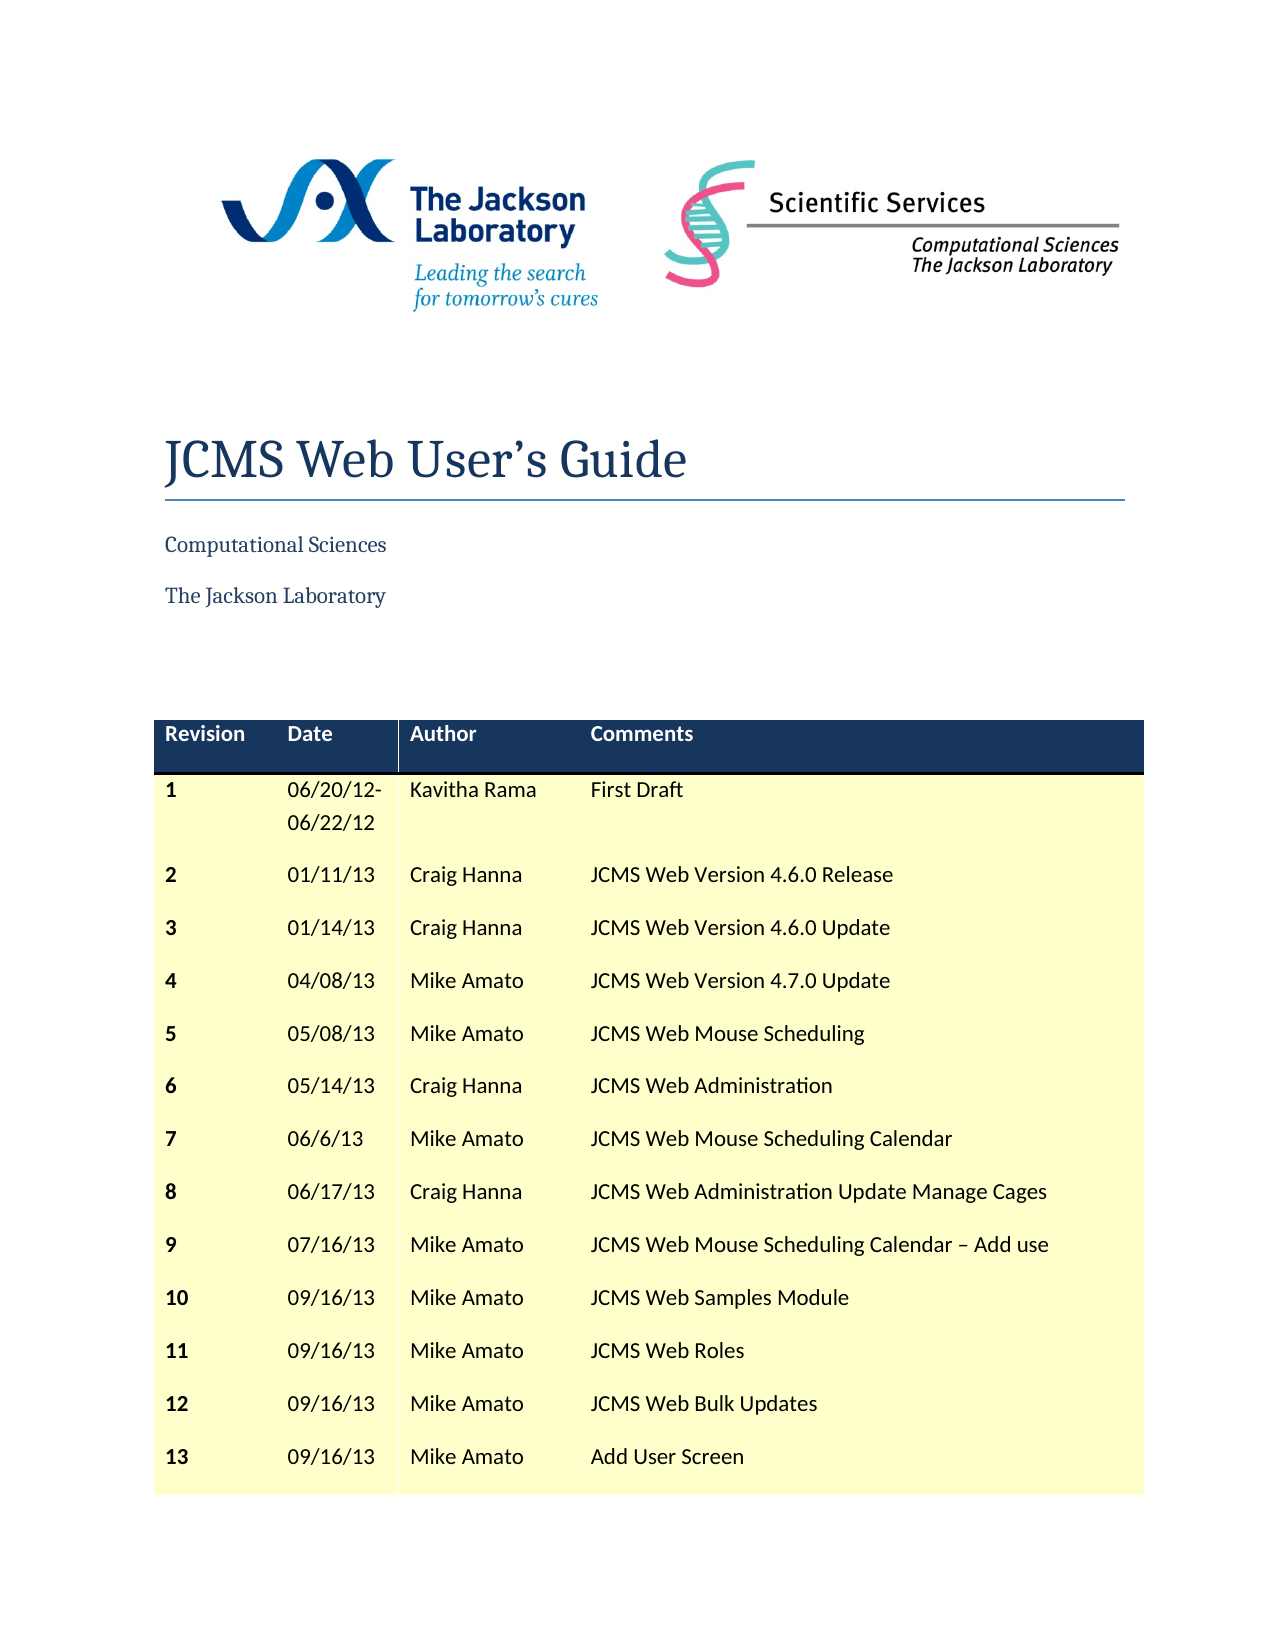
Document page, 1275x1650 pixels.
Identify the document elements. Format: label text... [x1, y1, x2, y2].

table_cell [399, 1177, 579, 1495]
table_cell JCMS Web Version 4.6.0 Update [579, 913, 1144, 966]
table_cell Craig Hanna [399, 860, 579, 913]
table_header Author [399, 720, 579, 772]
table_cell 3 [154, 913, 276, 966]
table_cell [276, 1177, 398, 1495]
table_cell Kavitha Rama [399, 775, 579, 860]
table_cell 04/08/13 05/08/13 [276, 966, 398, 1071]
subtitle Computational Sciences [165, 532, 1125, 559]
table_cell JCMS Web Version 4.7.0 Update JCMS Web Mouse Scheduling [579, 966, 1144, 1071]
table_cell Craig Hanna [399, 913, 579, 966]
table_cell JCMS Web Version 4.6.0 Release [579, 860, 1144, 913]
picture [177, 104, 1125, 360]
subtitle The Jackson Laboratory [165, 583, 1125, 610]
table_cell 01/14/13 [276, 913, 398, 966]
table_cell 06/20/12- 06/22/12 [276, 775, 398, 860]
table_cell Mike Amato Mike Amato [399, 966, 579, 1071]
table_header Comments [579, 720, 1144, 772]
table_cell 01/11/13 [276, 860, 398, 913]
table_cell 1 [154, 775, 276, 860]
table_header Date [276, 720, 398, 772]
table_header Revision [154, 720, 276, 772]
table_cell 2 [154, 860, 276, 913]
table_cell 6 7 [154, 1071, 276, 1177]
table_cell 05/14/13 06/6/13 [276, 1071, 398, 1177]
title JCMS Web User’s Guide [165, 428, 1125, 499]
table_cell JCMS Web Administration JCMS Web Mouse Scheduling Calendar [579, 1071, 1144, 1177]
table_cell 4 5 [154, 966, 276, 1071]
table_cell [579, 1177, 1144, 1495]
table_cell 8 9 10 11 12 13 14 [154, 1177, 276, 1495]
table_cell Craig Hanna Mike Amato [399, 1071, 579, 1177]
table_cell First Draft [579, 775, 1144, 860]
